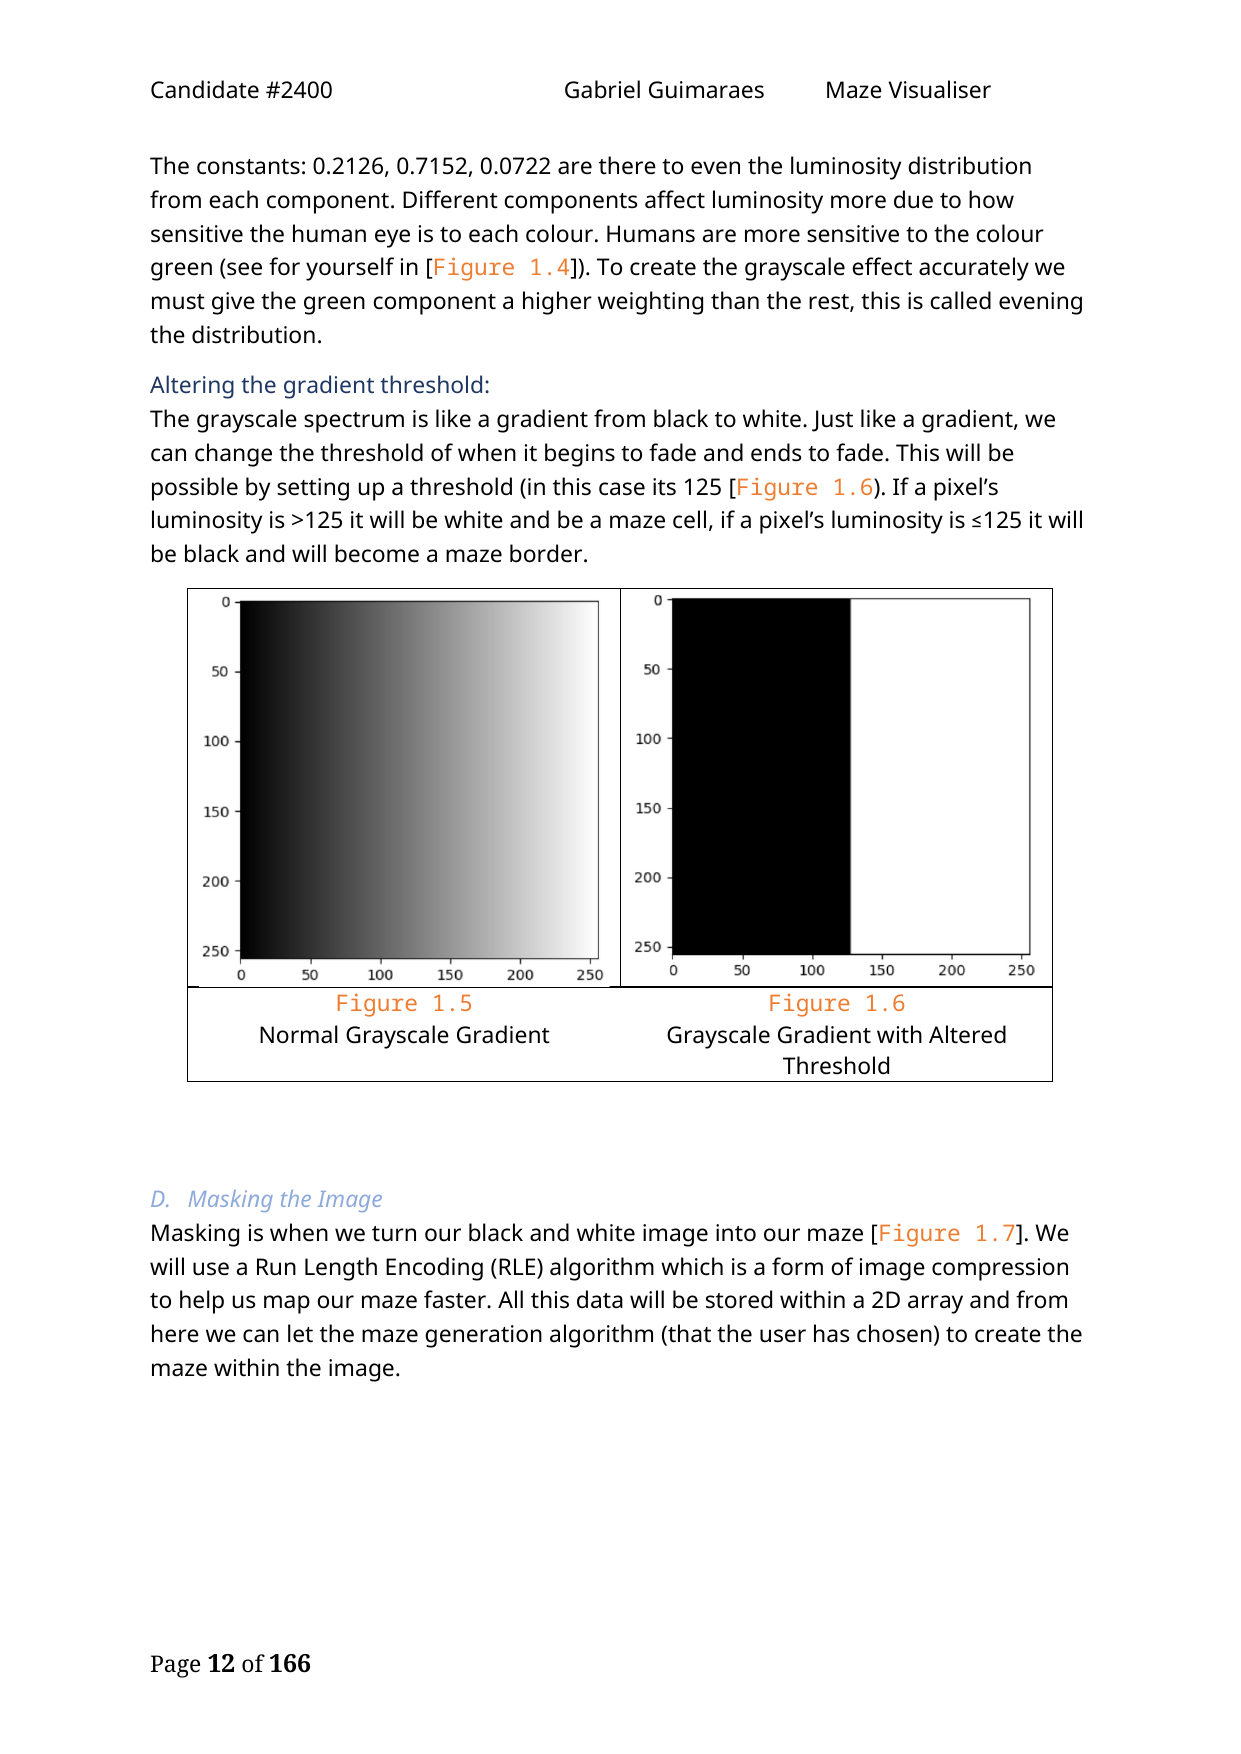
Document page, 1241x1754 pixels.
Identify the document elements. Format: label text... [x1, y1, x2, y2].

picture [632, 589, 1042, 985]
table_header [621, 589, 1052, 986]
text The grayscale spectrum is like a gradient from black to white. Just like a gradient, we can change the threshold of when it begins to fade and ends to fade. This will be possible by setting up a threshold (in this case its 125 [Figure 1.6). If a pixel’s luminosity is >125 it will be white and be a maze cell, if a pixel’s luminosity is ≤125 it will be black and will become a maze border. [150, 403, 1090, 569]
text The constants: 0.2126, 0.7152, 0.0722 are there to even the luminosity distribution from each component. Different components affect luminosity more due to how sensitive the human eye is to each colour. Humans are more sensitive to the colour green (see for yourself in [Figure 1.4]). To create the grayscale effect accurately we must give the green component a higher weighting than the rest, this is called evening the distribution. [150, 150, 1090, 350]
table_header [188, 589, 198, 986]
table_cell Normal Grayscale Gradient [188, 1019, 621, 1081]
table_cell Figure 1.6 [621, 988, 1052, 1019]
table_header [610, 589, 620, 986]
table_cell Grayscale Gradient with Altered Threshold [621, 1019, 1052, 1081]
picture [198, 589, 610, 987]
table_cell Figure 1.5 [188, 988, 621, 1019]
subtitle Masking the Image [150, 1183, 1090, 1214]
subtitle Altering the gradient threshold: [150, 369, 1090, 400]
text Masking is when we turn our black and white image into our maze [Figure 1.7]. We will use a Run Length Encoding (RLE) algorithm which is a form of image compression to help us map our maze faster. All this data will be stored within a 2D array and from here we can let the maze generation algorithm (that the user has chosen) to create the maze within the image. [150, 1217, 1090, 1383]
